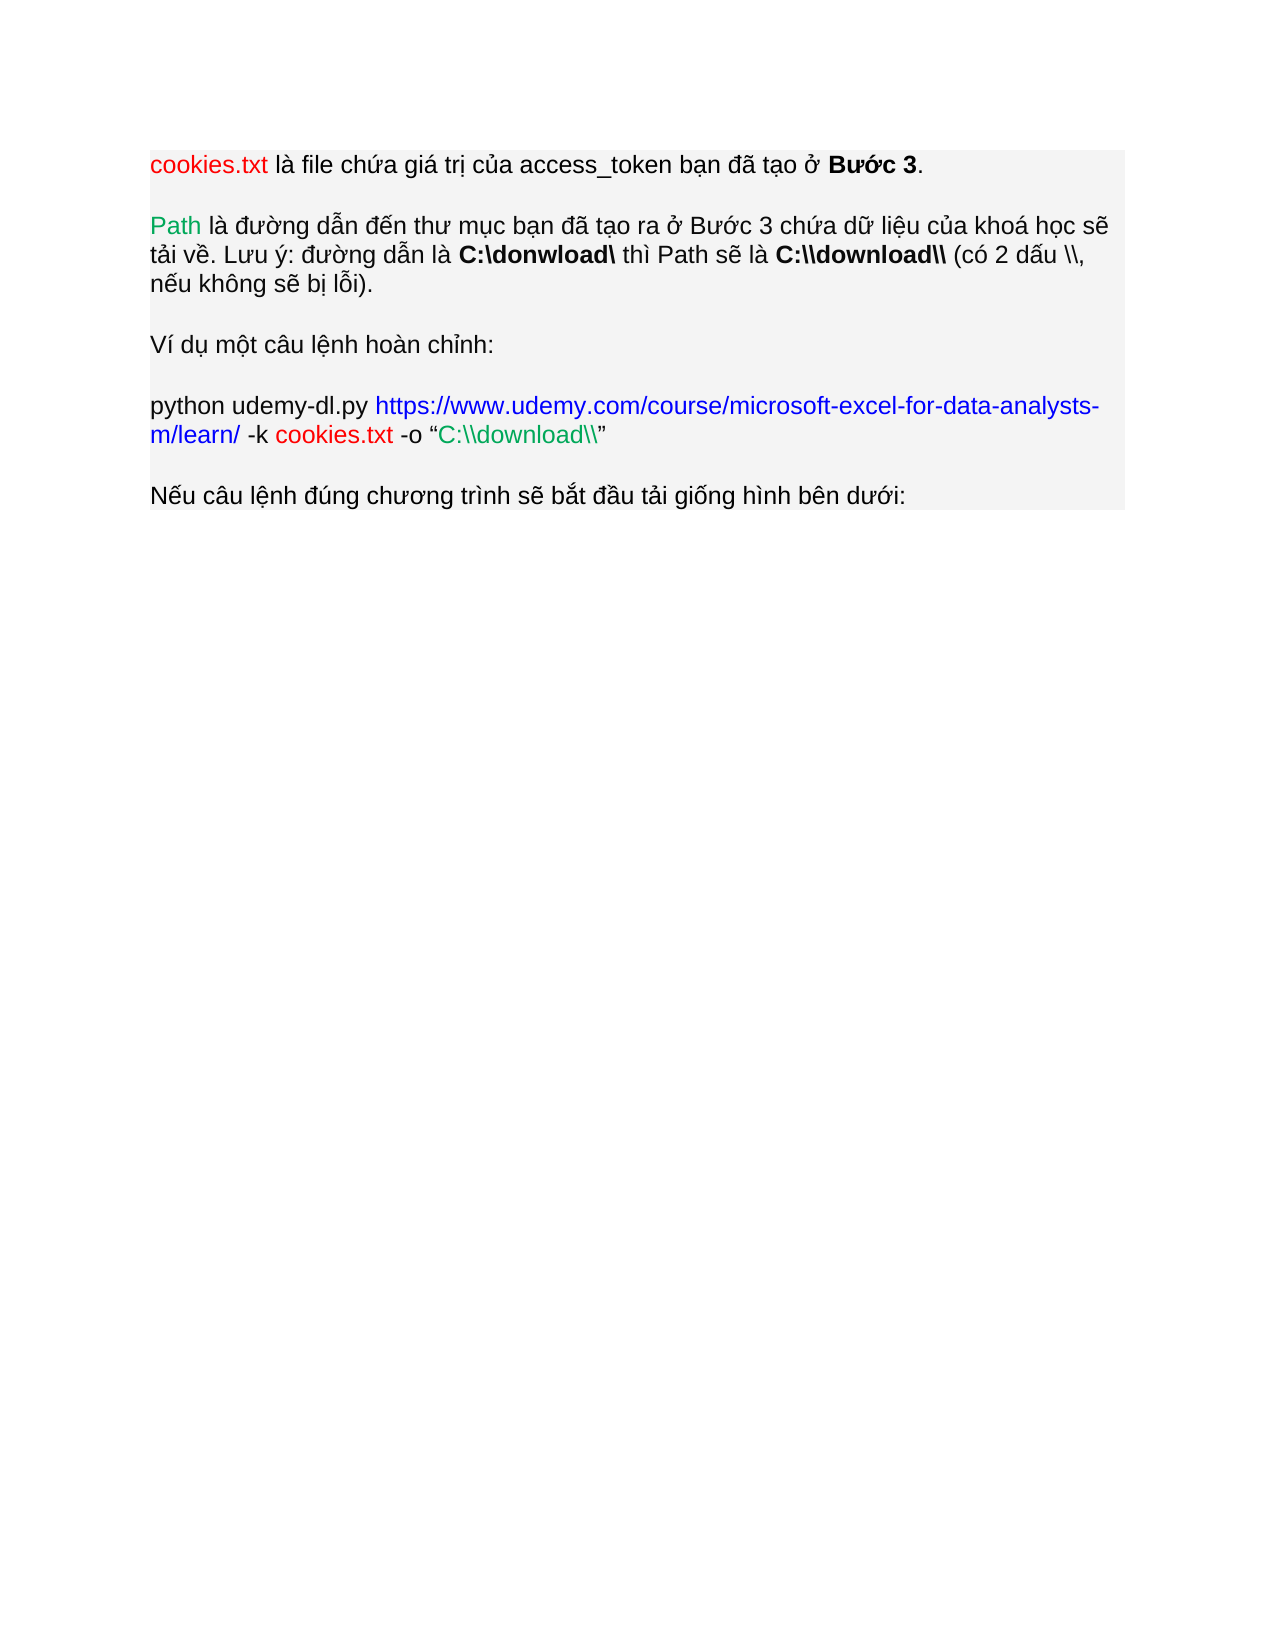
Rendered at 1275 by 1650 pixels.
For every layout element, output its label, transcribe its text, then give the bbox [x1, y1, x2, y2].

text Nếu câu lệnh đúng chương trình sẽ bắt đầu tải giống hình bên dưới: [150, 481, 1125, 510]
text cookies.txt là file chứa giá trị của access_token bạn đã tạo ở Bước 3. [150, 150, 1125, 179]
text Path là đường dẫn đến thư mục bạn đã tạo ra ở Bước 3 chứa dữ liệu của khoá học sẽ tải về. Lưu ý: đường dẫn là C:\donwload\ thì Path sẽ là C:\\download\\ (có 2 dấu \\, nếu không sẽ bị lỗi). [150, 211, 1125, 297]
text Ví dụ một câu lệnh hoàn chỉnh: [150, 330, 1125, 359]
text python udemy-dl.py https://www.udemy.com/course/microsoft-excel-for-data-analysts-m/learn/ -k cookies.txt -o “C:\\download\\” [150, 391, 1125, 449]
